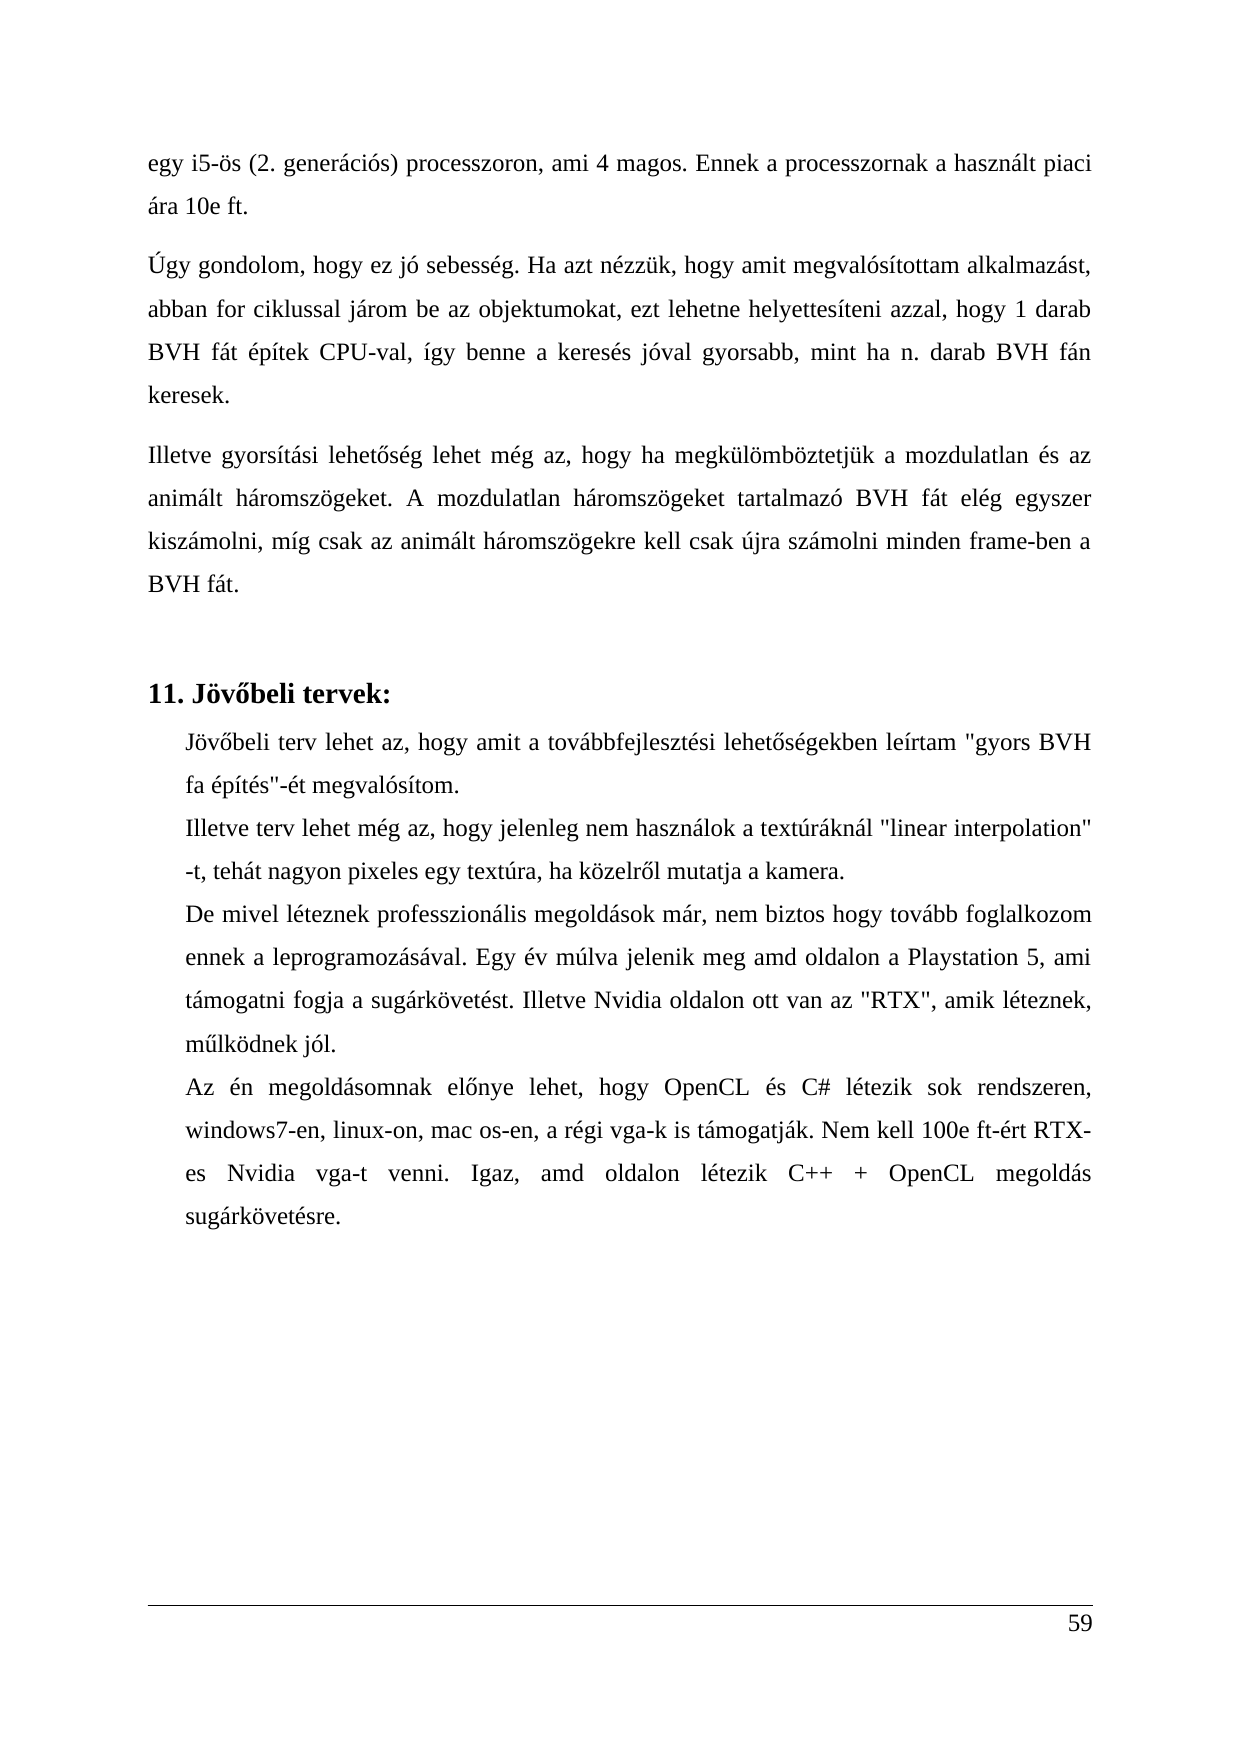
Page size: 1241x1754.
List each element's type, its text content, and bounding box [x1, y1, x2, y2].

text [148, 148, 1093, 219]
list Az én megoldásomnak előnye lehet, hogy OpenCL és C# létezik sok rendszeren, windows7-en, linux-on, mac os-en, a régi vga-k is támogatják. Nem kell 100e ft-ért RTX-es Nvidia vga-t venni. Igaz, amd oldalon létezik C++ + OpenCL megoldás sugárkövetésre. [185, 1072, 1093, 1230]
list Illetve terv lehet még az, hogy jelenleg nem használok a textúráknál "linear interpolation" -t, tehát nagyon pixeles egy textúra, ha közelről mutatja a kamera. [185, 813, 1093, 885]
subtitle 11. Jövőbeli tervek: [148, 677, 1093, 710]
list Jövőbeli terv lehet az, hogy amit a továbbfejlesztési lehetőségekben leírtam "gyors BVH fa építés"-ét megvalósítom. [185, 727, 1093, 799]
text Illetve gyorsítási lehetőség lehet még az, hogy ha megkülömböztetjük a mozdulatlan és az animált háromszögeket. A mozdulatlan háromszögeket tartalmazó BVH fát elég egyszer kiszámolni, míg csak az animált háromszögekre kell csak újra számolni minden frame-ben a BVH fát. [148, 440, 1093, 598]
list De mivel léteznek professzionális megoldások már, nem biztos hogy tovább foglalkozom ennek a leprogramozásával. Egy év múlva jelenik meg amd oldalon a Playstation 5, ami támogatni fogja a sugárkövetést. Illetve Nvidia oldalon ott van az "RTX", amik léteznek, műlködnek jól. [185, 899, 1093, 1057]
text Úgy gondolom, hogy ez jó sebesség. Ha azt nézzük, hogy amit megvalósítottam alkalmazást, abban for ciklussal járom be az objektumokat, ezt lehetne helyettesíteni azzal, hogy 1 darab BVH fát építek CPU-val, így benne a keresés jóval gyorsabb, mint ha n. darab BVH fán keresek. [148, 251, 1093, 409]
